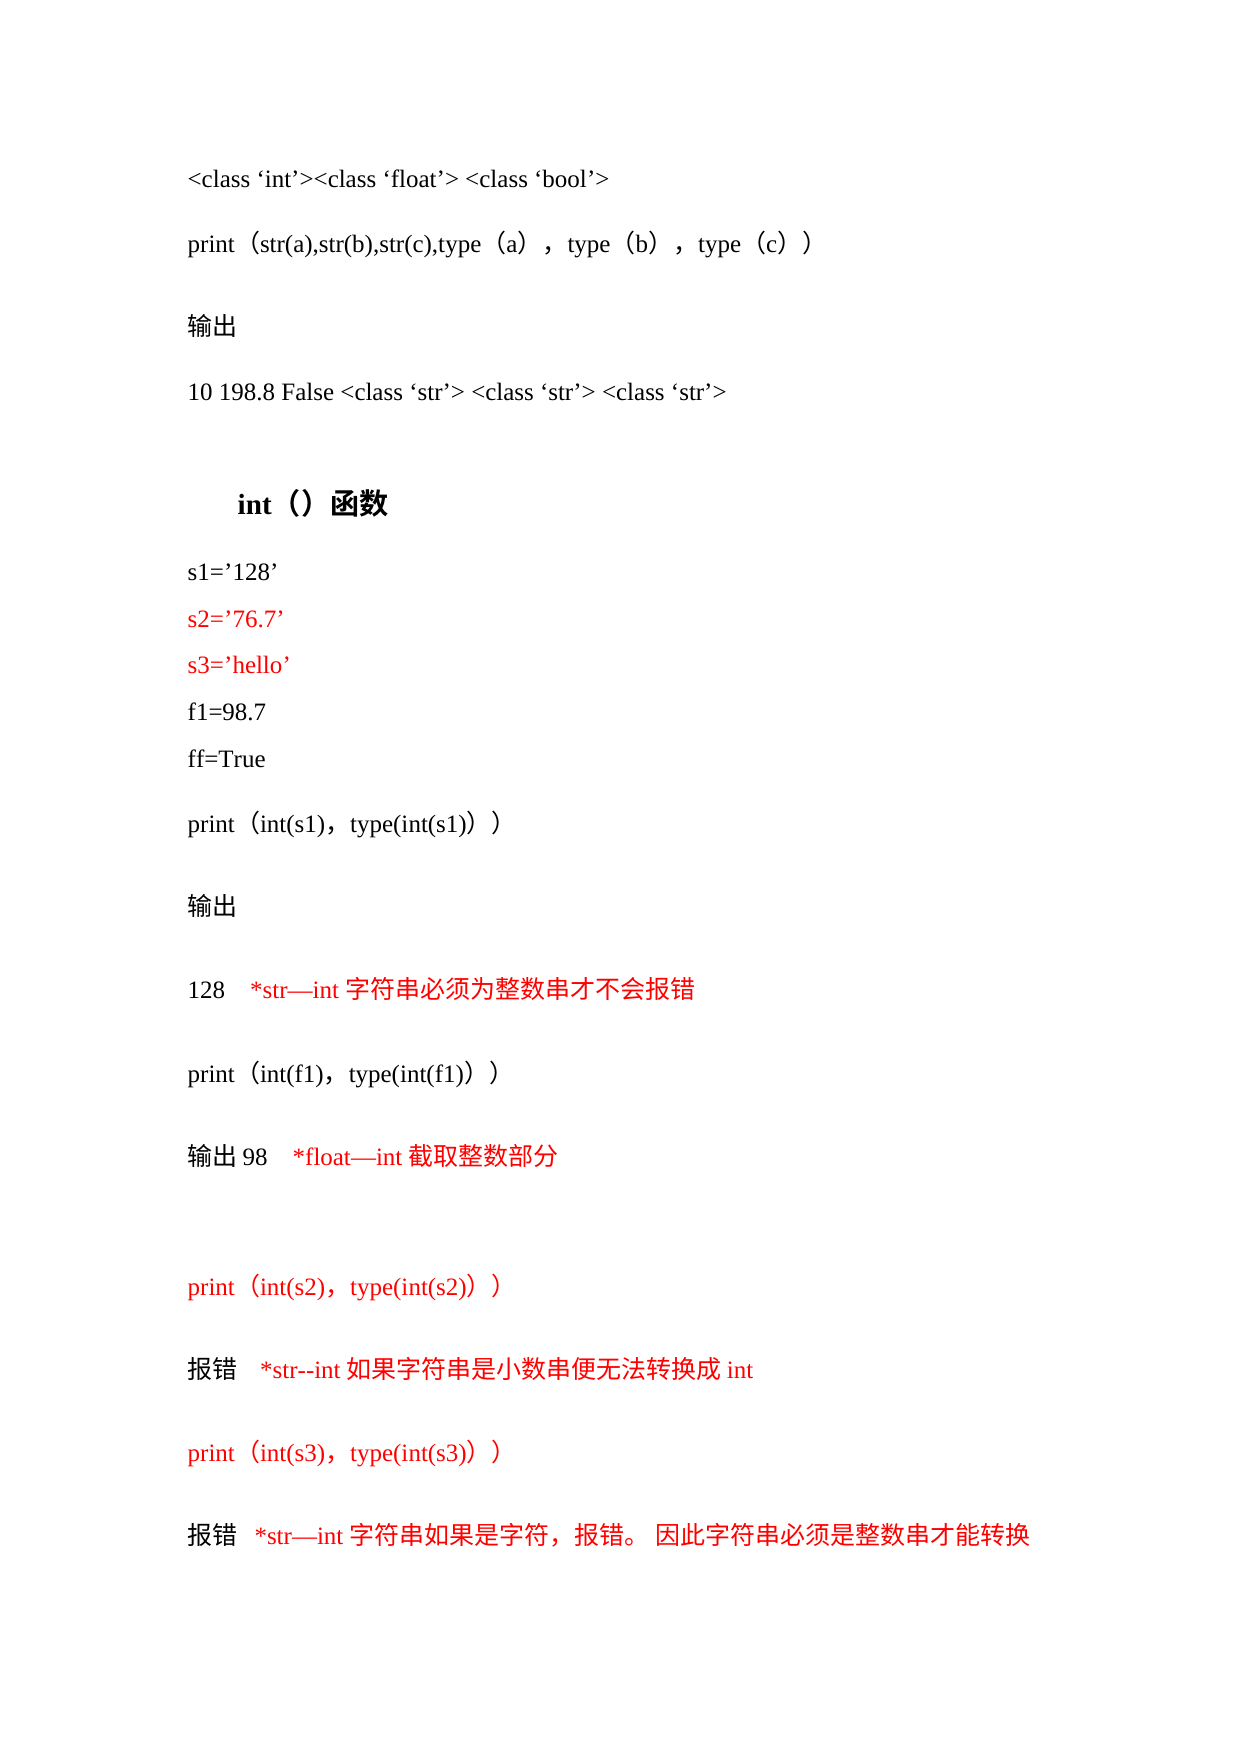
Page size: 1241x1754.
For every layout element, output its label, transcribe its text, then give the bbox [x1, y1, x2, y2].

text print（str(a),str(b),str(c),type（a），type（b），type（c）） [187, 209, 1053, 274]
text 128 *str—int 字符串必须为整数串才不会报错 [187, 956, 1053, 1021]
text f1=98.7 [187, 696, 1053, 728]
text 输出 [187, 872, 1053, 937]
text s3=’hello’ [187, 649, 1053, 681]
text print（int(f1)，type(int(f1)）） [187, 1039, 1053, 1104]
text s1=’128’ [187, 555, 1053, 587]
text 输出98 *float—int 截取整数部分 [187, 1122, 1053, 1187]
text print（int(s3)，type(int(s3)）） [187, 1418, 1053, 1483]
text 报错 *str—int 字符串如果是字符，报错。 因此字符串必须是整数串才能转换 [187, 1501, 1053, 1566]
text print（int(s1)，type(int(s1)）） [187, 789, 1053, 854]
text ff=True [187, 742, 1053, 775]
text s2=’76.7’ [187, 602, 1053, 634]
subtitle int（）函数 [187, 469, 1053, 534]
text print（int(s2)，type(int(s2)）） [187, 1252, 1053, 1317]
text <class ‘int’><class ‘float’> <class ‘bool’> [187, 162, 1053, 194]
text 10 198.8 False <class ‘str’> <class ‘str’> <class ‘str’> [187, 375, 1053, 408]
text 输出 [187, 292, 1053, 357]
text 报错 *str--int 如果字符串是小数串便无法转换成int [187, 1335, 1053, 1400]
